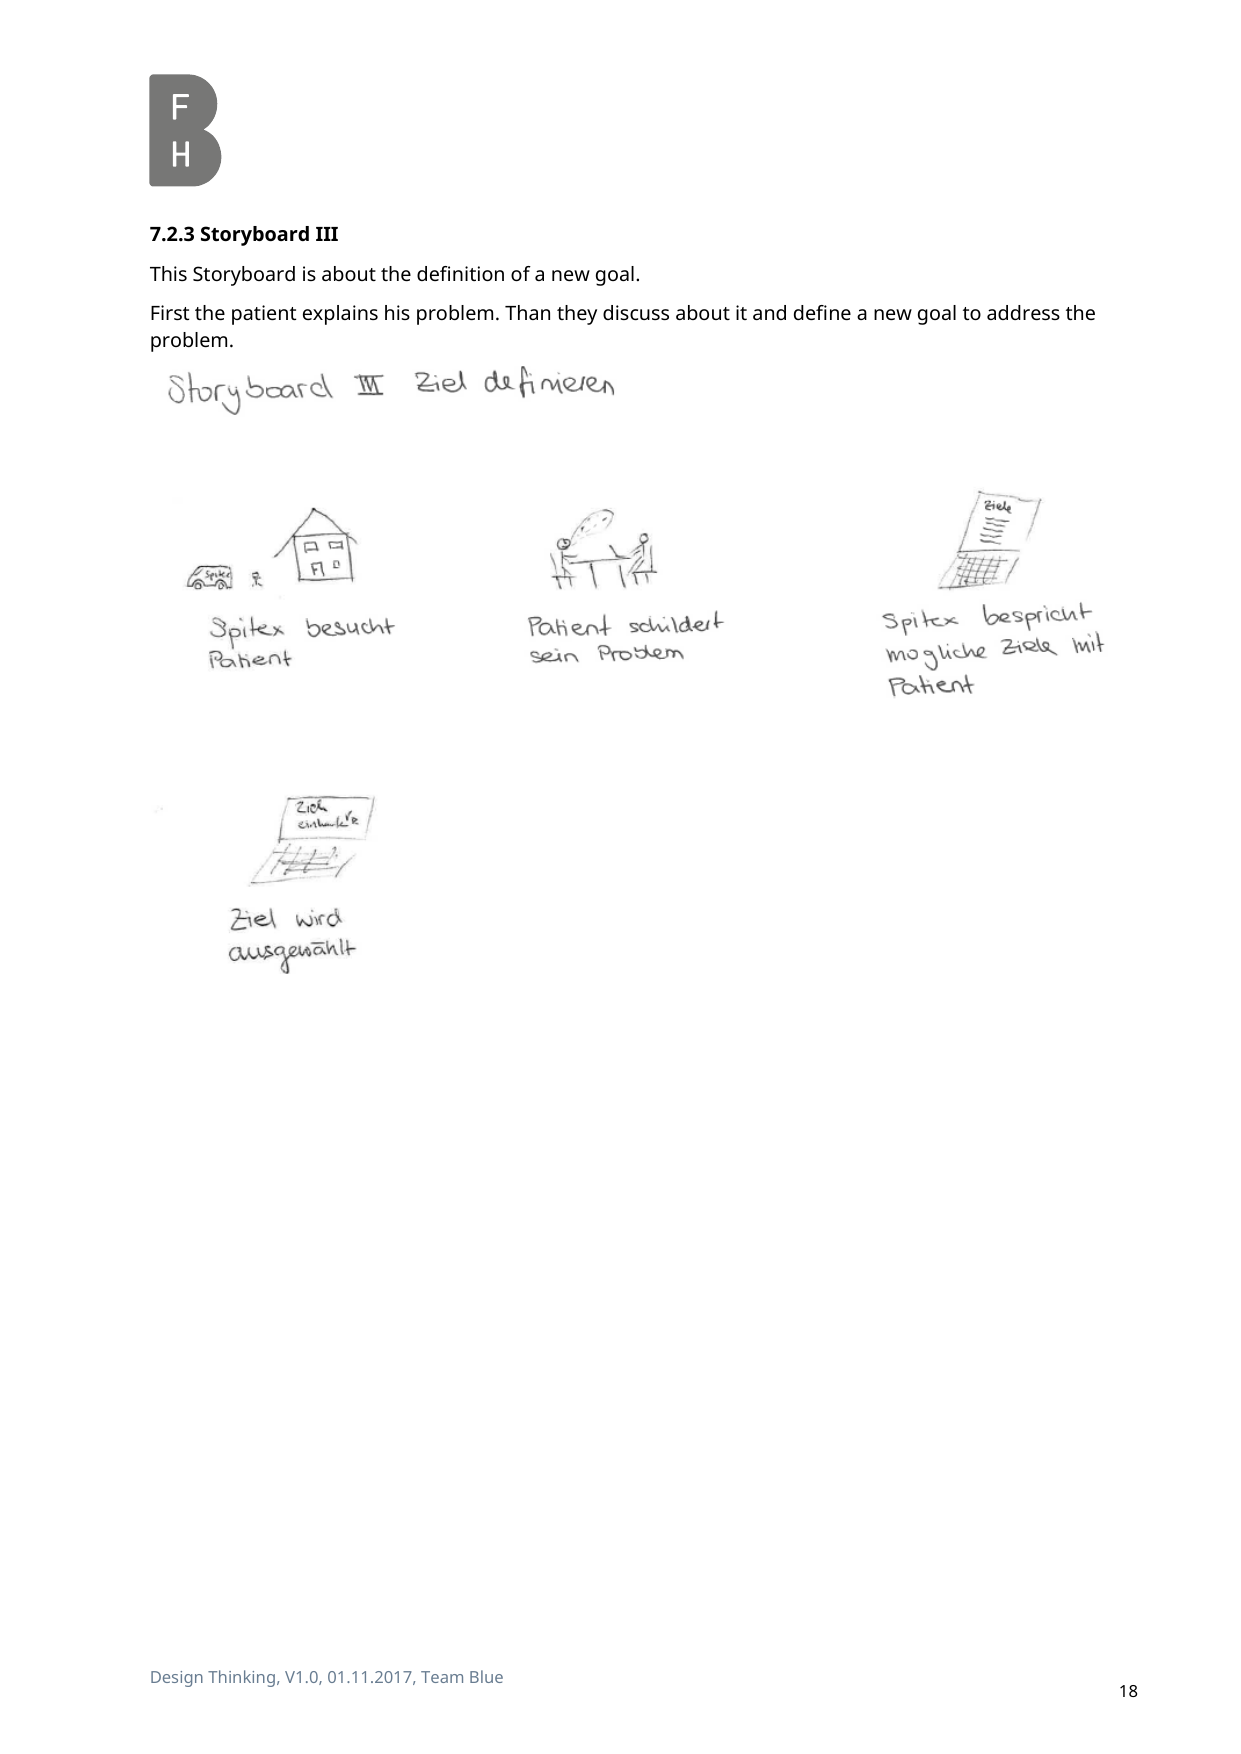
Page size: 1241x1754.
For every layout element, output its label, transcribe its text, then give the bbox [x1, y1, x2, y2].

picture [149, 366, 1136, 975]
text This Storyboard is about the definition of a new goal. [149, 260, 1136, 287]
text First the patient explains his problem. Than they discuss about it and define a new goal to address the problem. [149, 299, 1136, 353]
subtitle Storyboard III [149, 221, 1136, 248]
